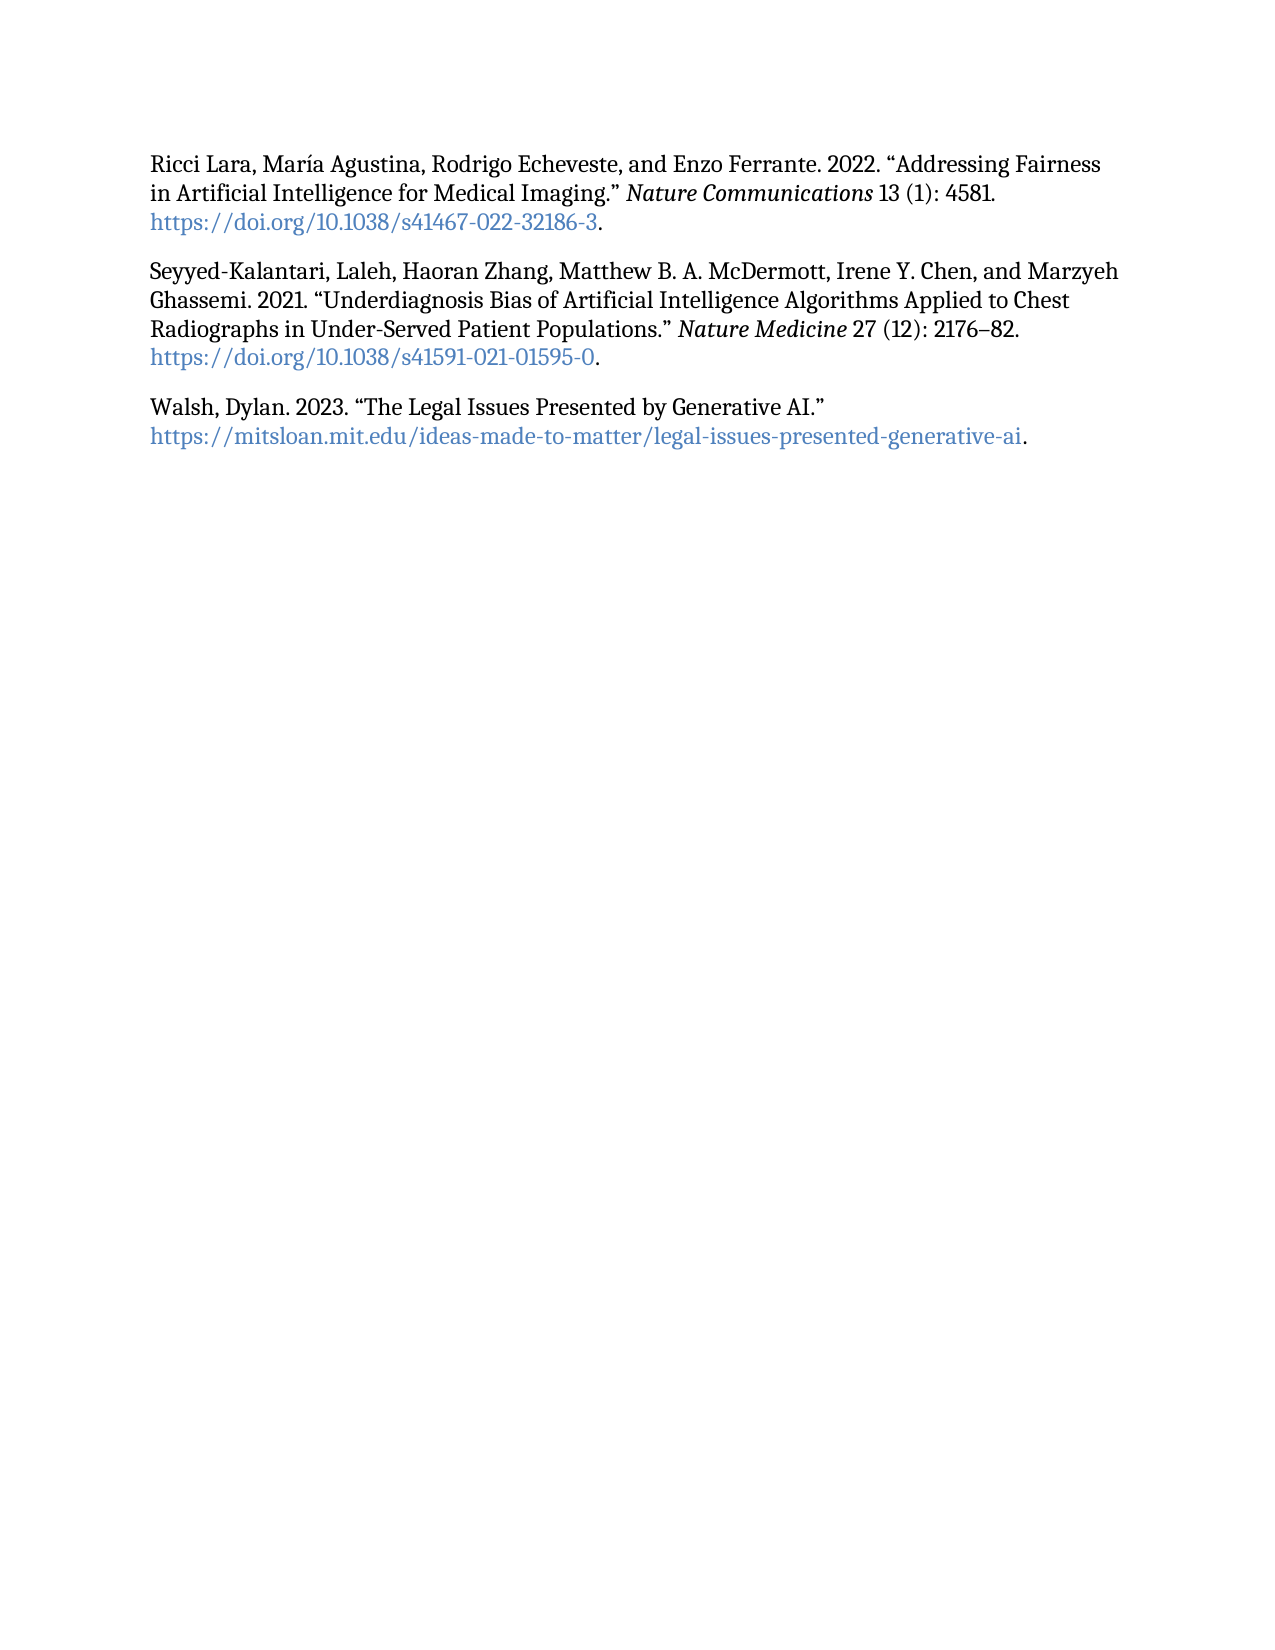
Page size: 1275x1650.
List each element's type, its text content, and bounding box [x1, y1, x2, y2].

text Walsh, Dylan. 2023. “The Legal Issues Presented by Generative AI.” https://mitsloan.mit.edu/ideas-made-to-matter/legal-issues-presented-generative-ai. [150, 393, 1125, 450]
text Seyyed-Kalantari, Laleh, Haoran Zhang, Matthew B. A. McDermott, Irene Y. Chen, and Marzyeh Ghassemi. 2021. “Underdiagnosis Bias of Artificial Intelligence Algorithms Applied to Chest Radiographs in Under-Served Patient Populations.” Nature Medicine 27 (12): 2176–82. https://doi.org/10.1038/s41591-021-01595-0. [150, 257, 1125, 372]
text Ricci Lara, María Agustina, Rodrigo Echeveste, and Enzo Ferrante. 2022. “Addressing Fairness in Artificial Intelligence for Medical Imaging.” Nature Communications 13 (1): 4581. https://doi.org/10.1038/s41467-022-32186-3. [150, 150, 1125, 236]
